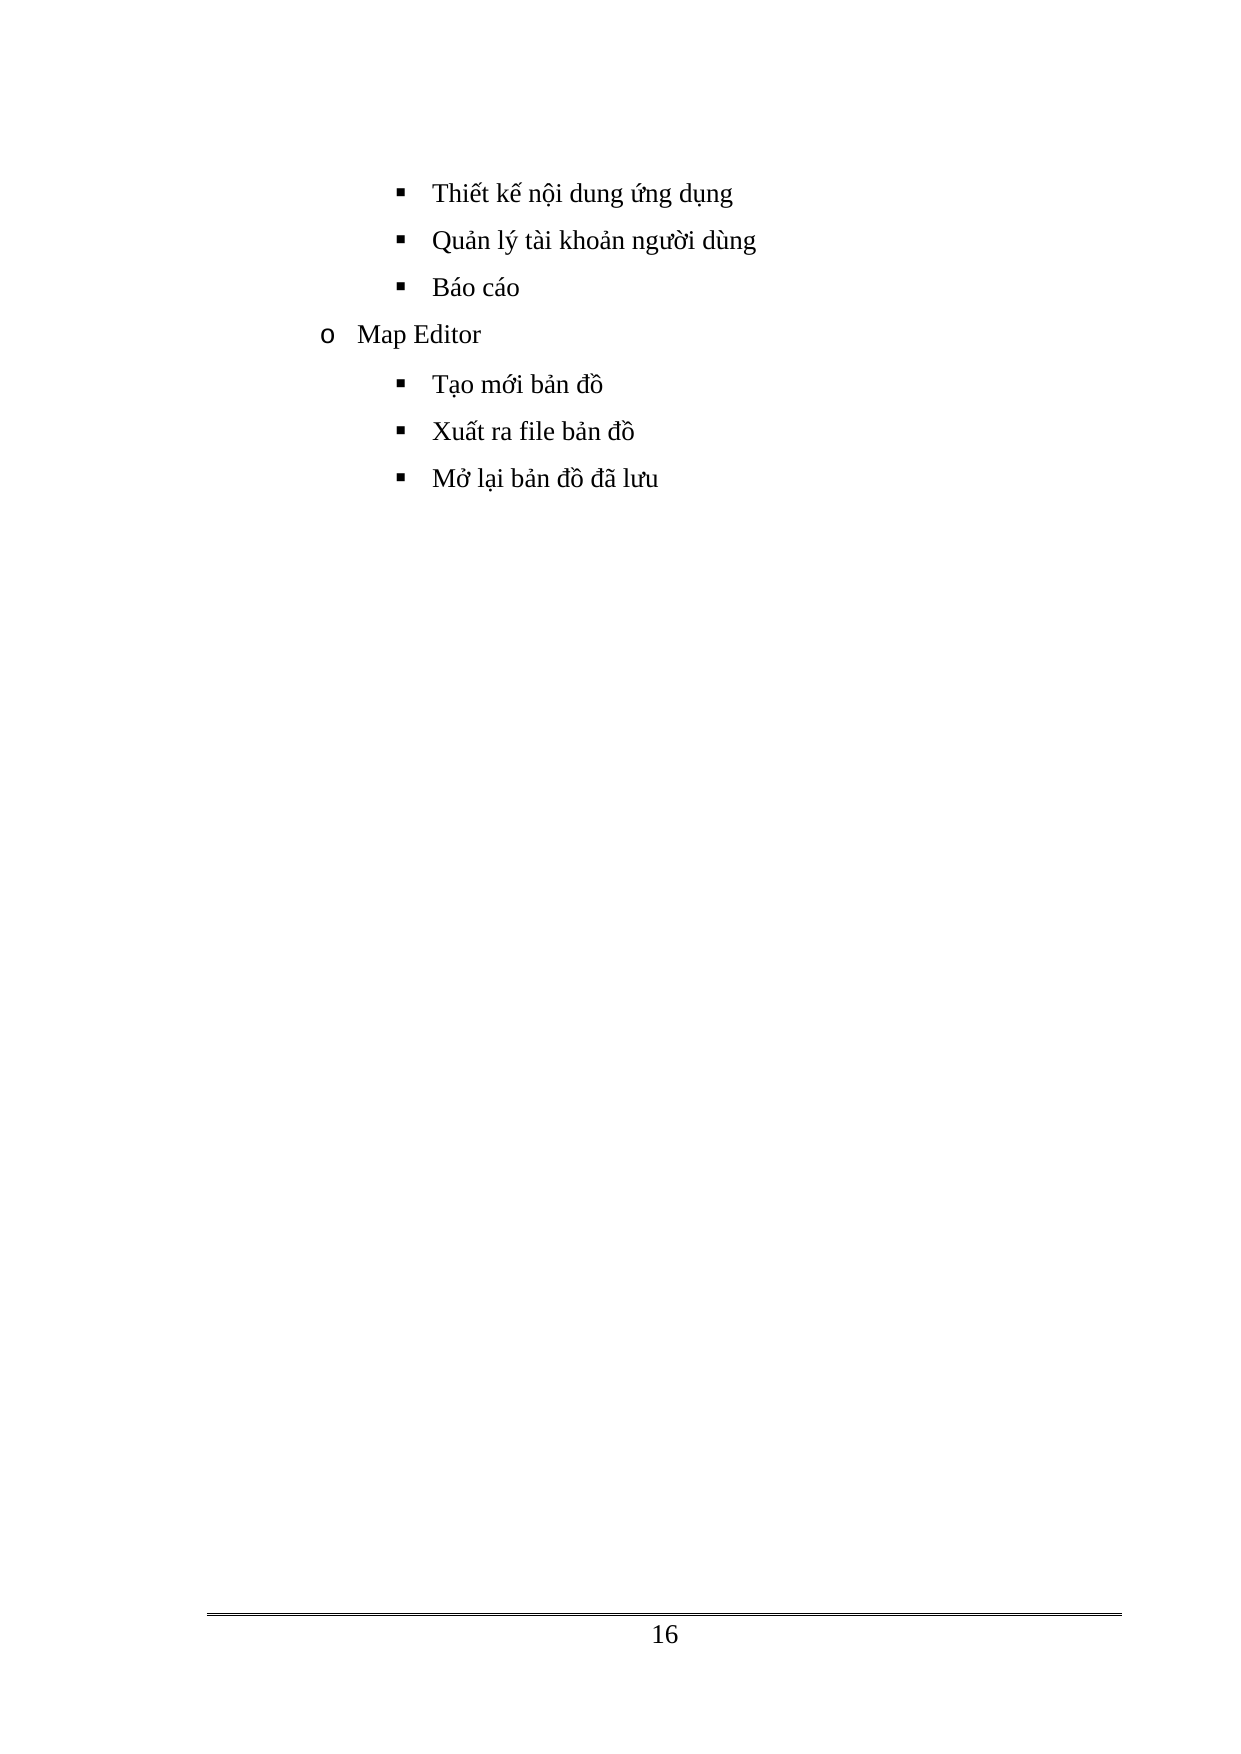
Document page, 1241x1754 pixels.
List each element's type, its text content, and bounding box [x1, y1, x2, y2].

list Tạo mới bản đồ [394, 368, 1122, 399]
list Mở lại bản đồ đã lưu [394, 462, 1122, 493]
list Xuất ra file bản đồ [394, 415, 1122, 446]
list Quản lý tài khoản người dùng [394, 224, 1122, 255]
list Map Editor [319, 318, 1122, 351]
list Thiết kế nội dung ứng dụng [394, 177, 1122, 208]
list Báo cáo [394, 271, 1122, 302]
